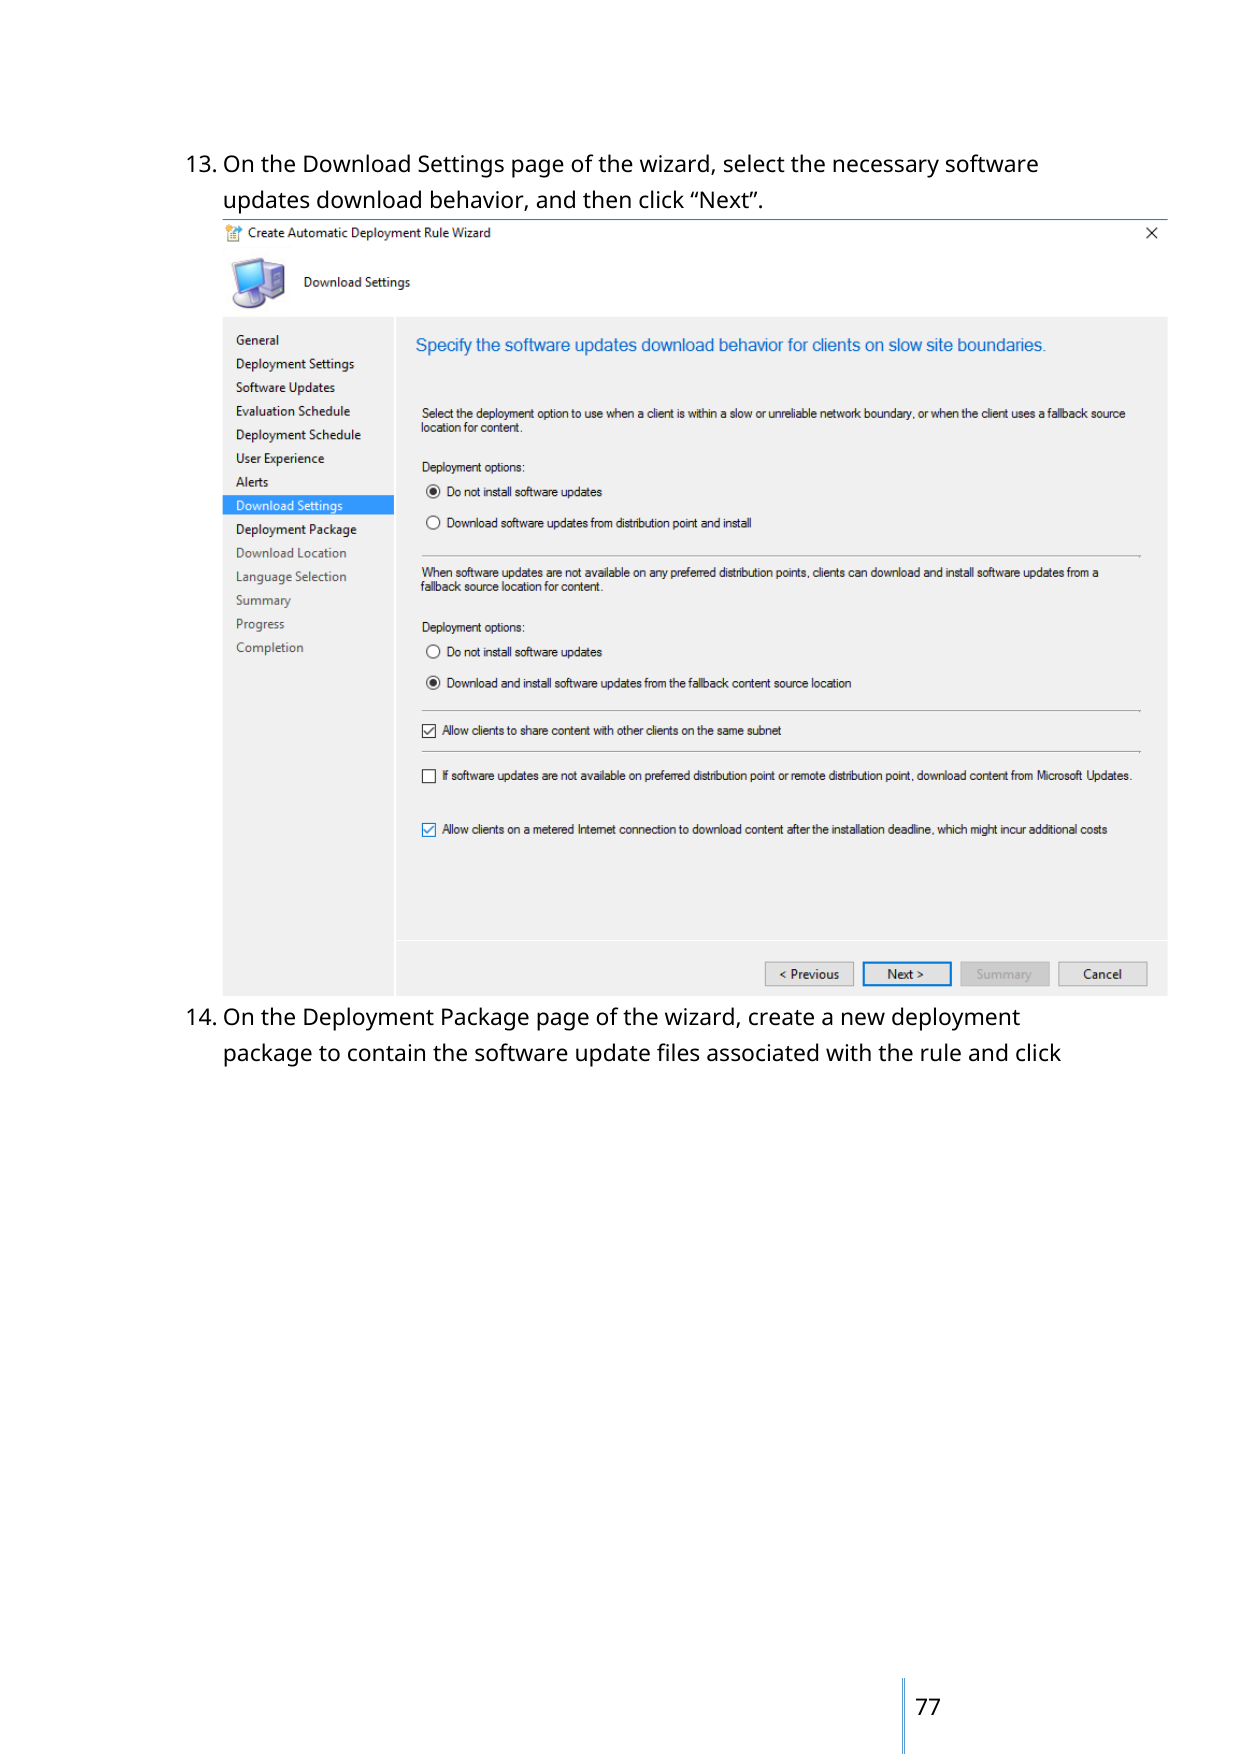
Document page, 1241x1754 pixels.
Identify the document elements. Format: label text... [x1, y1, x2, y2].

picture [222, 219, 1168, 996]
list On the Deployment Package page of the wizard, create a new deployment package to contain the software update files associated with the rule and click “Next”. [185, 1001, 1093, 1068]
